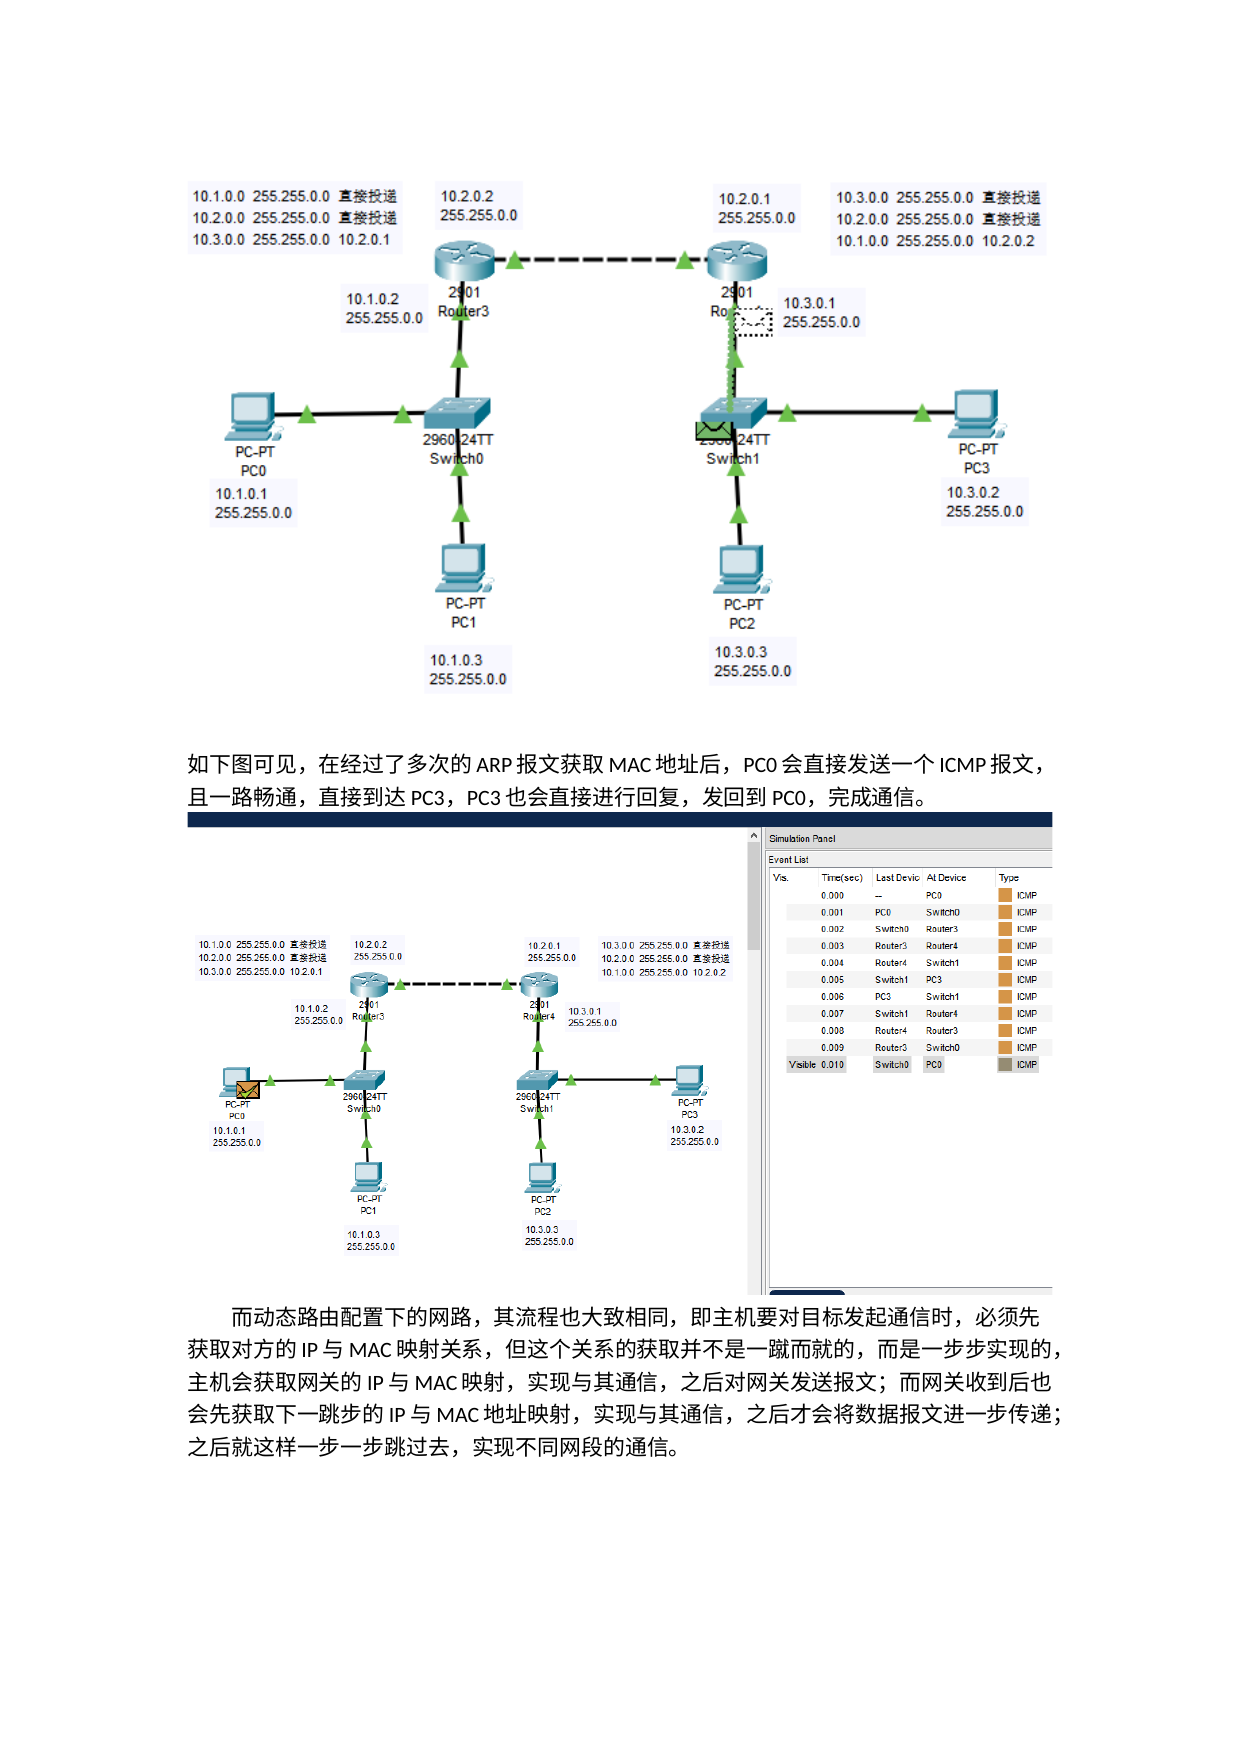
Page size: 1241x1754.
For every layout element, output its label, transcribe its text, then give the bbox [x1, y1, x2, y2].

picture [187, 812, 1053, 1295]
list 如下图可见，在经过了多次的ARP报文获取MAC地址后，PC0会直接发送一个ICMP报文，且一路畅通，直接到达PC3，PC3也会直接进行回复，发回到PC0，完成通信。 [187, 747, 1053, 812]
list 而动态路由配置下的网路，其流程也大致相同，即主机要对目标发起通信时，必须先获取对方的IP与MAC映射关系，但这个关系的获取并不是一蹴而就的，而是一步步实现的，主机会获取网关的IP与MAC映射，实现与其通信，之后对网关发送报文；而网关收到后也会先获取下一跳步的IP与MAC地址映射，实现与其通信，之后才会将数据报文进一步传递；之后就这样一步一步跳过去，实现不同网段的通信。 [187, 1299, 1053, 1462]
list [187, 162, 1053, 747]
picture [187, 162, 1052, 721]
